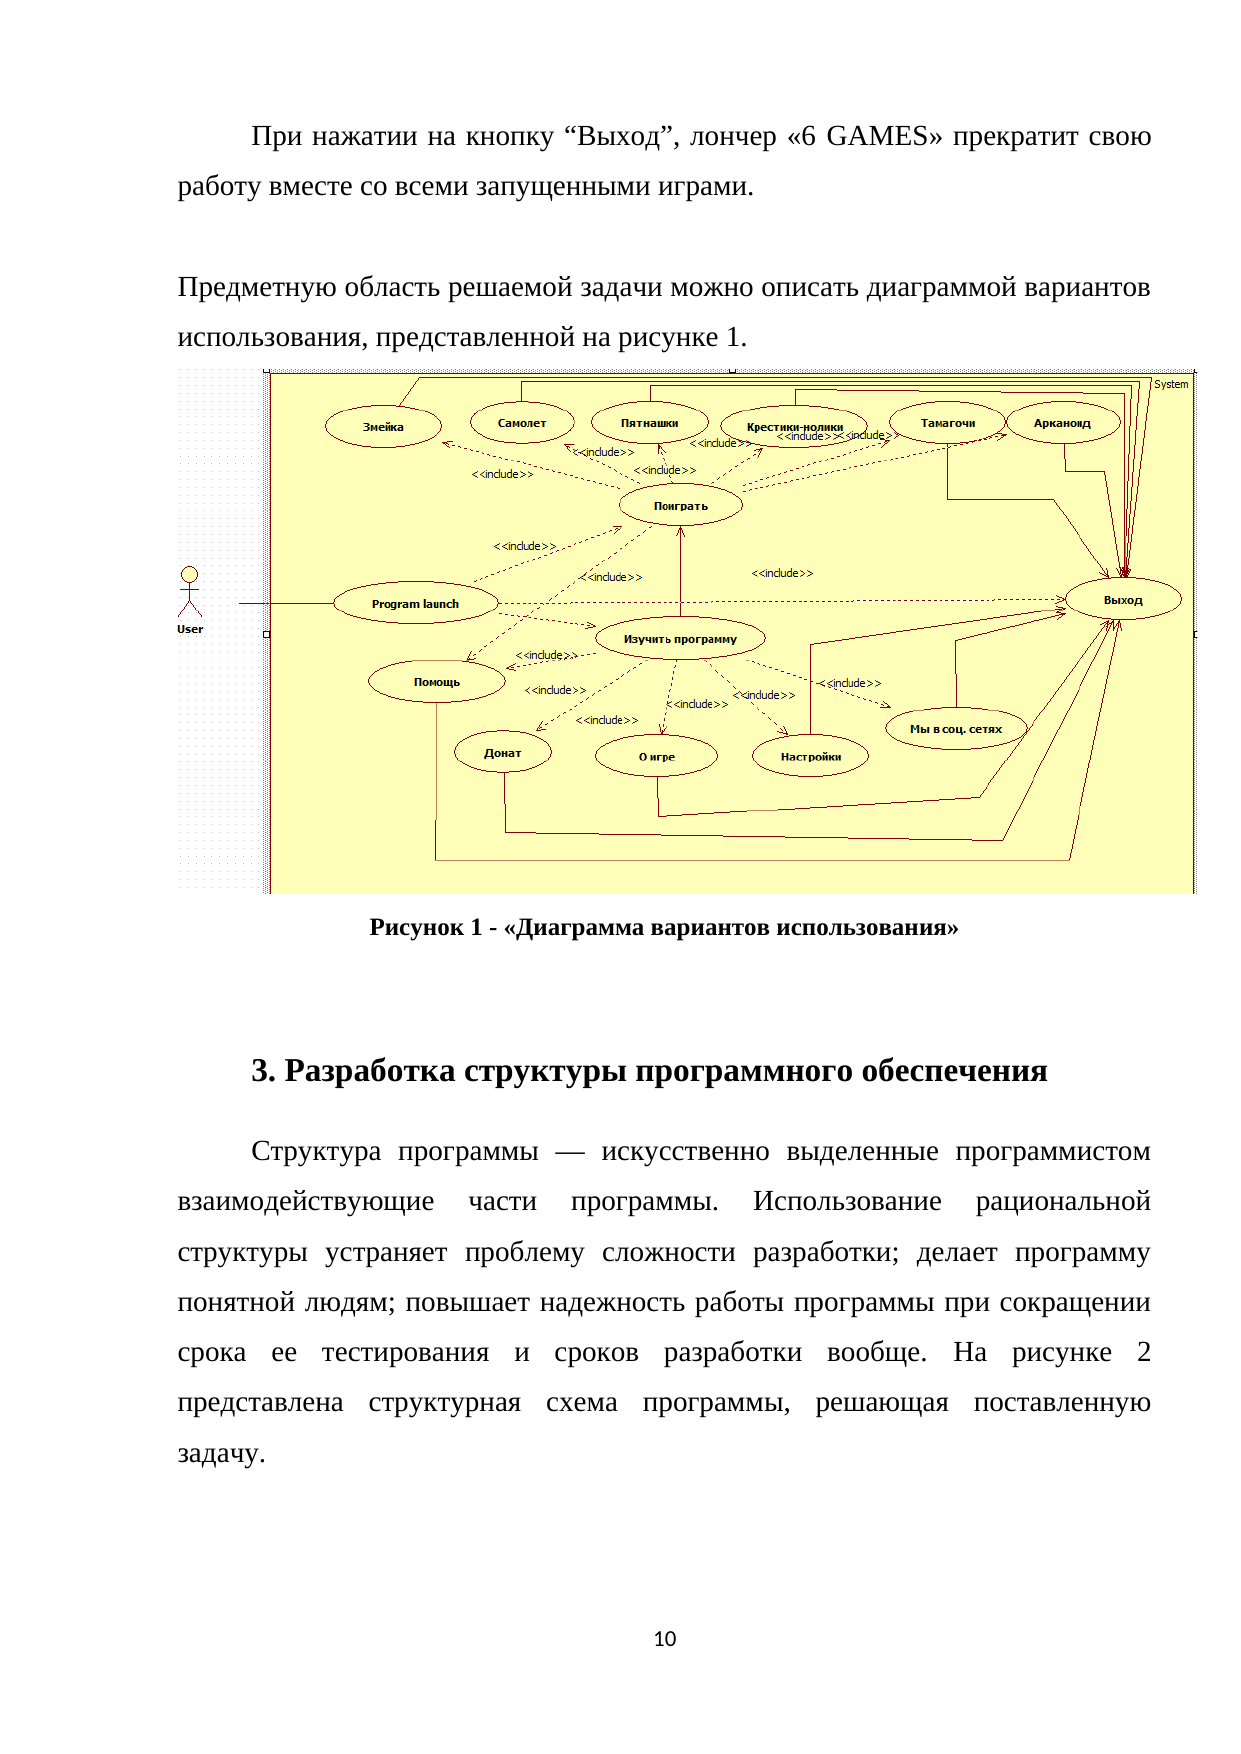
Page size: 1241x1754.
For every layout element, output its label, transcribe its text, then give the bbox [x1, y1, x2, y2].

text Предметную область решаемой задачи можно описать диаграммой вариантов использования, представленной на рисунке 1. [177, 269, 1152, 353]
picture [177, 369, 1198, 894]
text При нажатии на кнопку “Выход”, лончер «6 GAMES» прекратит свою работу вместе со всеми запущенными играми. [177, 118, 1152, 202]
text Рисунок 1 - «Диаграмма вариантов использования» [177, 912, 1152, 941]
text Структура программы — искусственно выделенные программистом взаимодействующие части программы. Использование рациональной структуры устраняет проблему сложности разработки; делает программу понятной людям; повышает надежность работы программы при сокращении срока ее тестирования и сроков разработки вообще. На рисунке 2 представлена структурная схема программы, решающая поставленную задачу. [177, 1133, 1152, 1468]
subtitle 3. Разработка структуры программного обеспечения [177, 1051, 1152, 1089]
